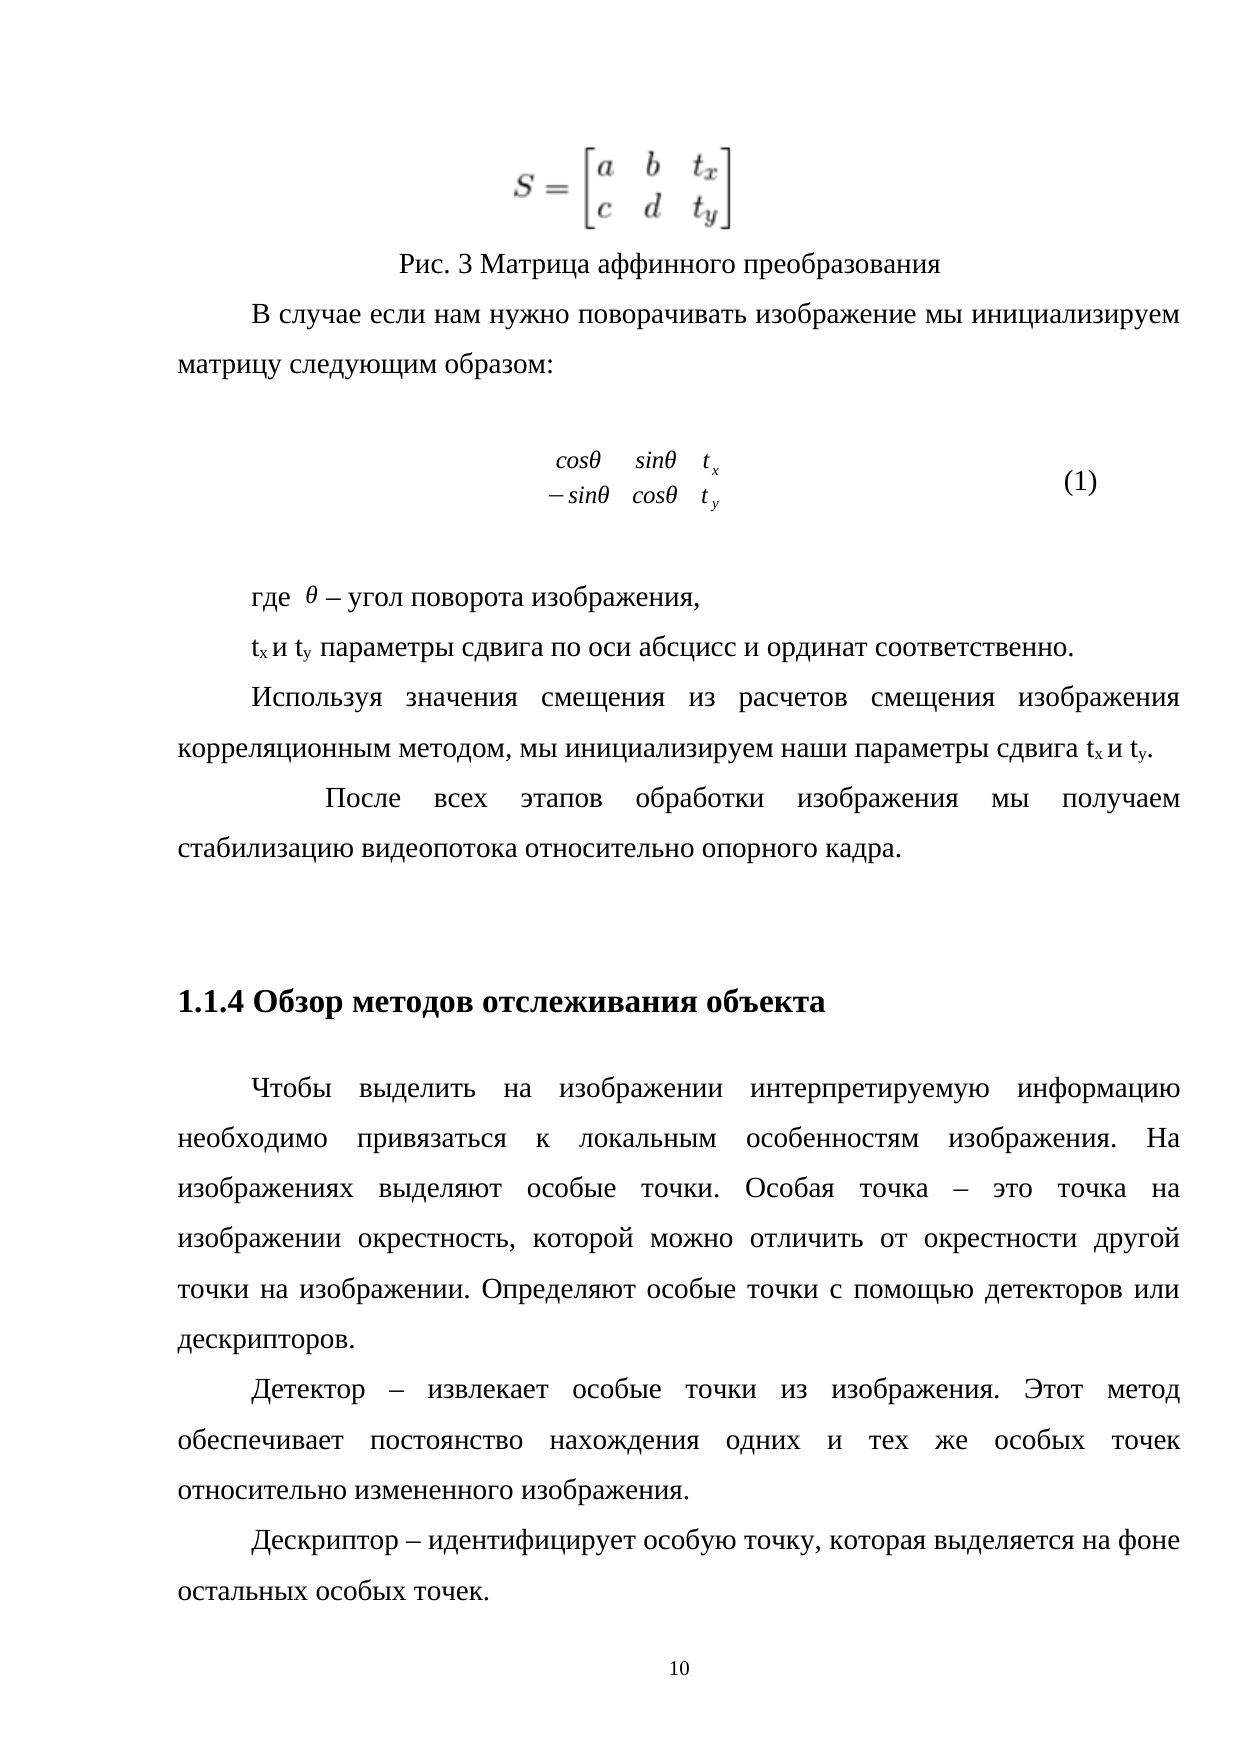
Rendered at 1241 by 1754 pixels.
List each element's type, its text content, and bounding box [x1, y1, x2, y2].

picture [472, 118, 832, 234]
text Рис. 3 Матрица аффинного преобразования [325, 246, 1181, 279]
text Используя значения смещения из расчетов смещения изображения корреляционным методом, мы инициализируем наши параметры сдвига tx и ty. [177, 679, 1181, 763]
text где – угол поворота изображения, [177, 579, 1181, 612]
subtitle Обзор методов отслеживания объекта [177, 981, 1181, 1019]
text После всех этапов обработки изображения мы получаем стабилизацию видеопотока относительно опорного кадра. [177, 780, 1181, 864]
text Детектор – извлекает особые точки из изображения. Этот метод обеспечивает постоянство нахождения одних и тех же особых точек относительно измененного изображения. [177, 1372, 1181, 1506]
text Дескриптор – идентифицирует особую точку, которая выделяется на фоне остальных особых точек. [177, 1522, 1181, 1606]
text Чтобы выделить на изображении интерпретируемую информацию необходимо привязаться к локальным особенностям изображения. На изображениях выделяют особые точки. Особая точка – это точка на изображении окрестность, которой можно отличить от окрестности другой точки на изображении. Определяют особые точки с помощью детекторов или дескрипторов. [177, 1070, 1181, 1355]
text tx и ty параметры сдвига по оси абсцисс и ординат соответственно. [177, 629, 1181, 663]
text (1) [177, 447, 1181, 512]
text В случае если нам нужно поворачивать изображение мы инициализируем матрицу следующим образом: [177, 296, 1181, 380]
